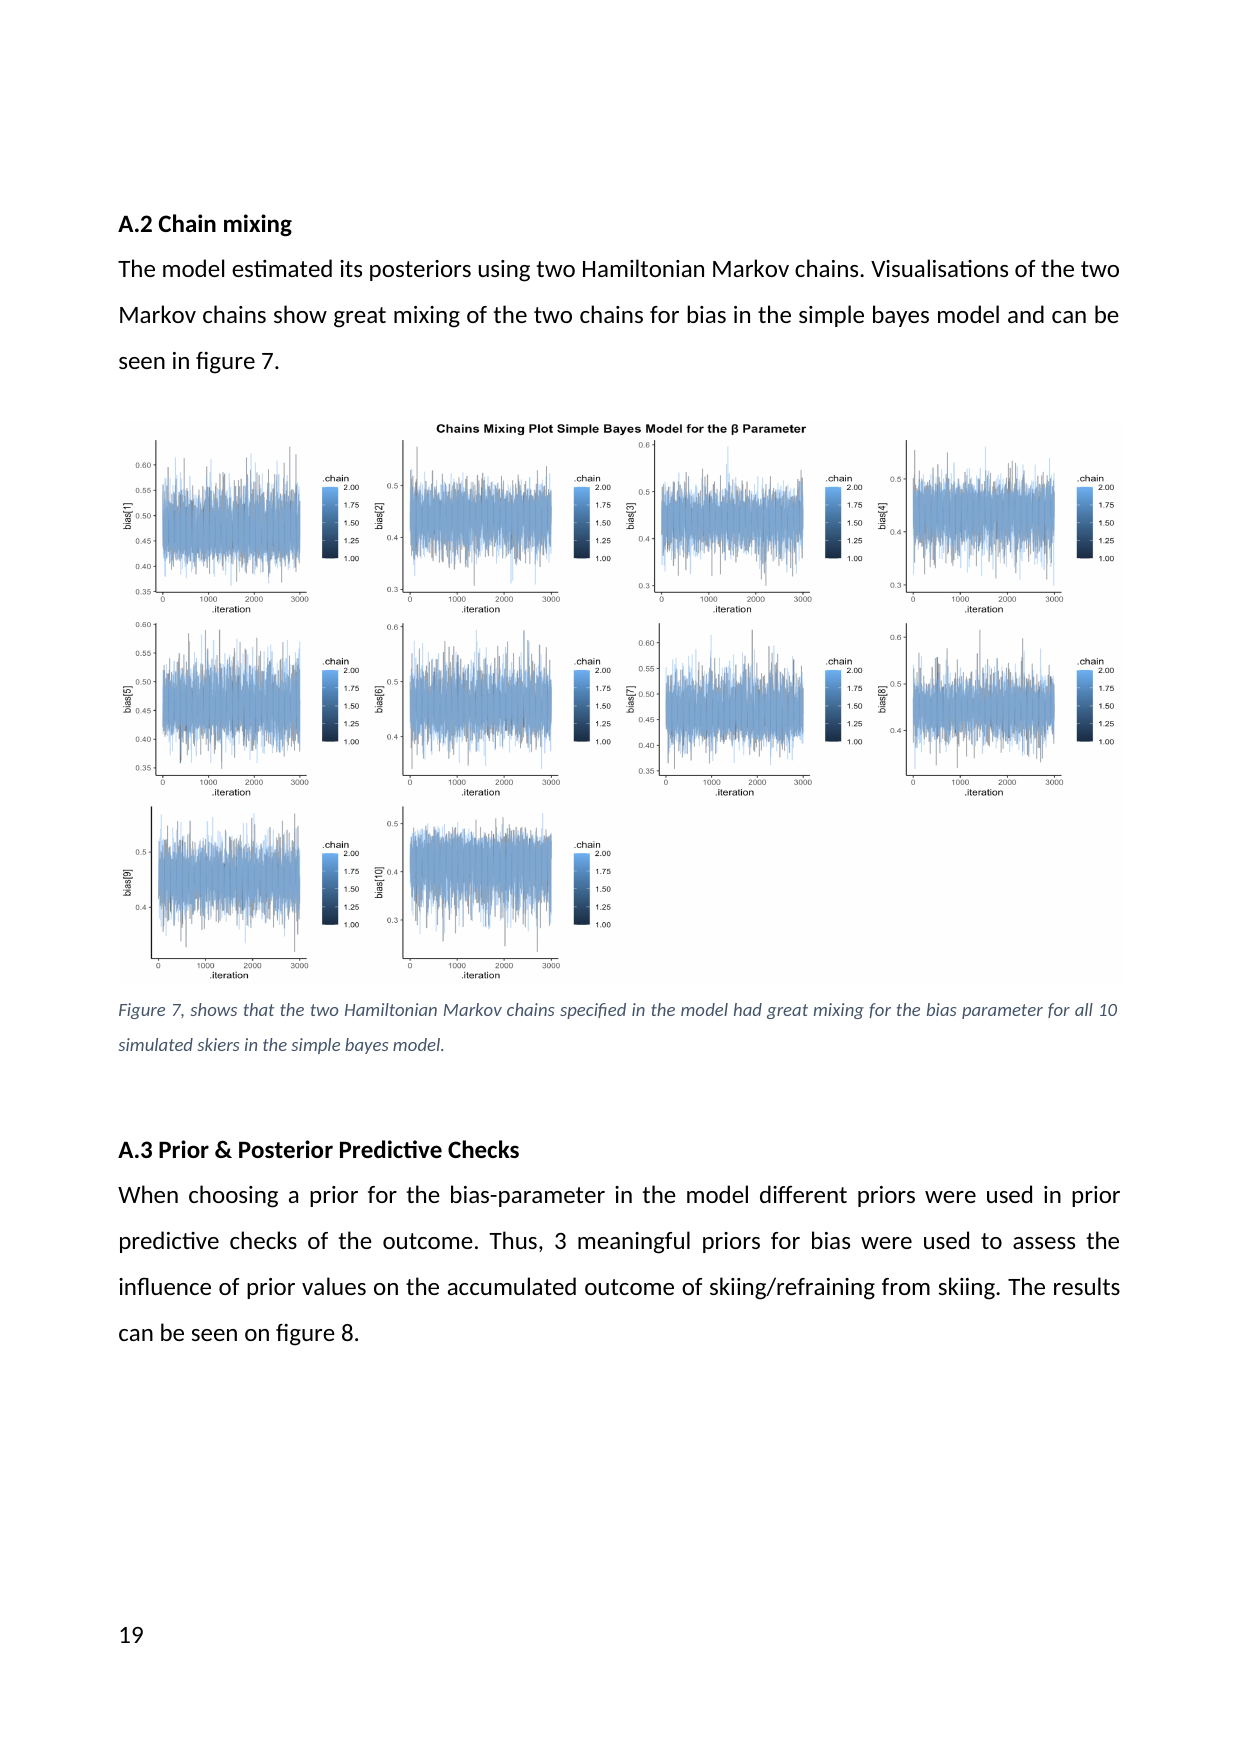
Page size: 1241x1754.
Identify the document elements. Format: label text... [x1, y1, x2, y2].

picture [118, 421, 1123, 984]
text When choosing a prior for the bias-parameter in the model different priors were used in prior predictive checks of the outcome. Thus, 3 meaningful priors for bias were used to assess the influence of prior values on the accumulated outcome of skiing/refraining from skiing. The results can be seen on figure 8. [118, 1179, 1122, 1347]
text A.2 Chain mixing [118, 208, 1122, 238]
text The model estimated its posteriors using two Hamiltonian Markov chains. Visualisations of the two Markov chains show great mixing of the two chains for bias in the simple bayes model and can be seen in figure 7. [118, 253, 1122, 375]
text A.3 Prior & Posterior Predictive Checks [118, 1134, 1122, 1164]
text Figure 7, shows that the two Hamiltonian Markov chains specified in the model had great mixing for the bias parameter for all 10 simulated skiers in the simple bayes model. [118, 998, 1122, 1056]
